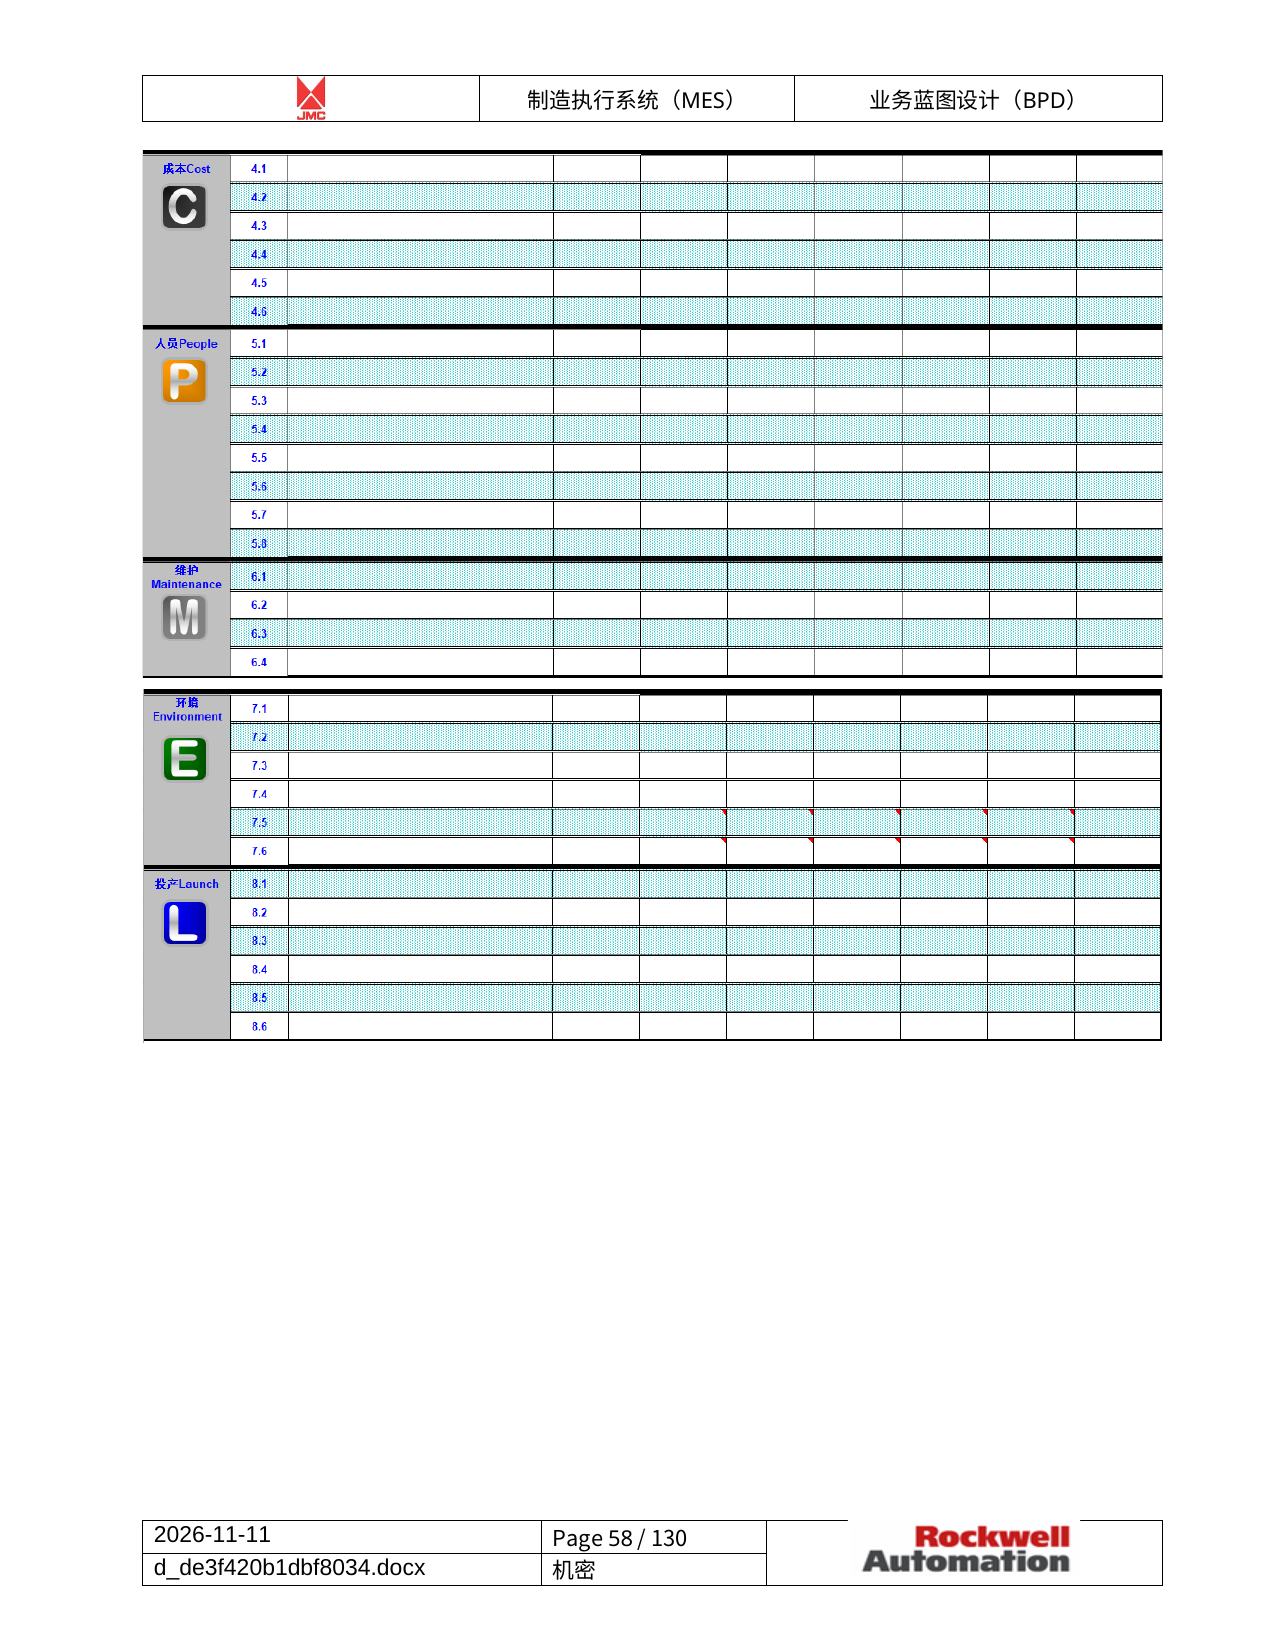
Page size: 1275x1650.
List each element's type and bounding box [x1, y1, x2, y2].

picture [142, 150, 1163, 678]
picture [142, 689, 1163, 1043]
picture [847, 1520, 1080, 1577]
picture [296, 76, 326, 121]
